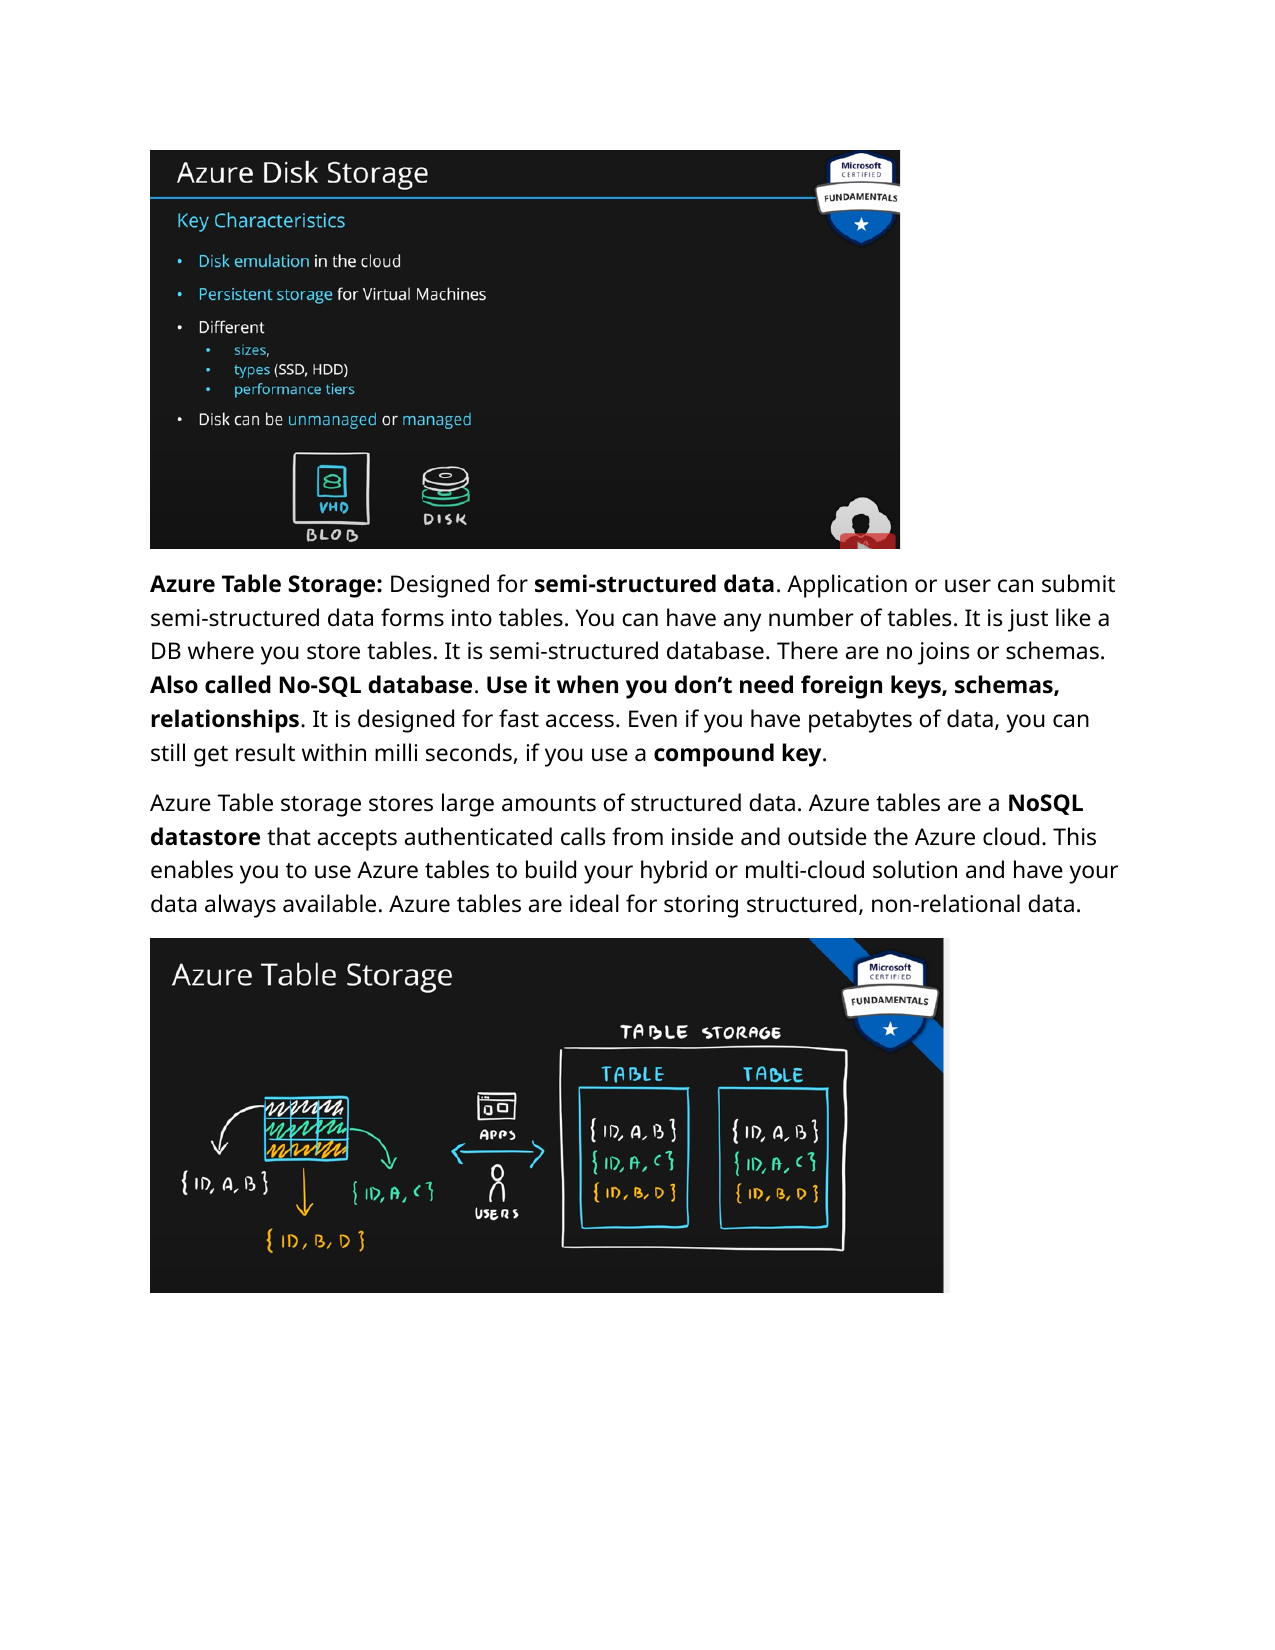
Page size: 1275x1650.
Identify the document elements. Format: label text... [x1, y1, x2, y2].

text Azure Table storage stores large amounts of structured data. Azure tables are a NoSQL datastore that accepts authenticated calls from inside and outside the Azure cloud. This enables you to use Azure tables to build your hybrid or multi-cloud solution and have your data always available. Azure tables are ideal for storing structured, non-relational data. [150, 787, 1125, 919]
picture [150, 938, 950, 1293]
picture [150, 150, 901, 549]
text Azure Table Storage: Designed for semi-structured data. Application or user can submit semi-structured data forms into tables. You can have any number of tables. It is just like a DB where you store tables. It is semi-structured database. There are no joins or schemas. Also called No-SQL database. Use it when you don’t need foreign keys, schemas, relationships. It is designed for fast access. Even if you have petabytes of data, you can still get result within milli seconds, if you use a compound key. [150, 568, 1125, 768]
